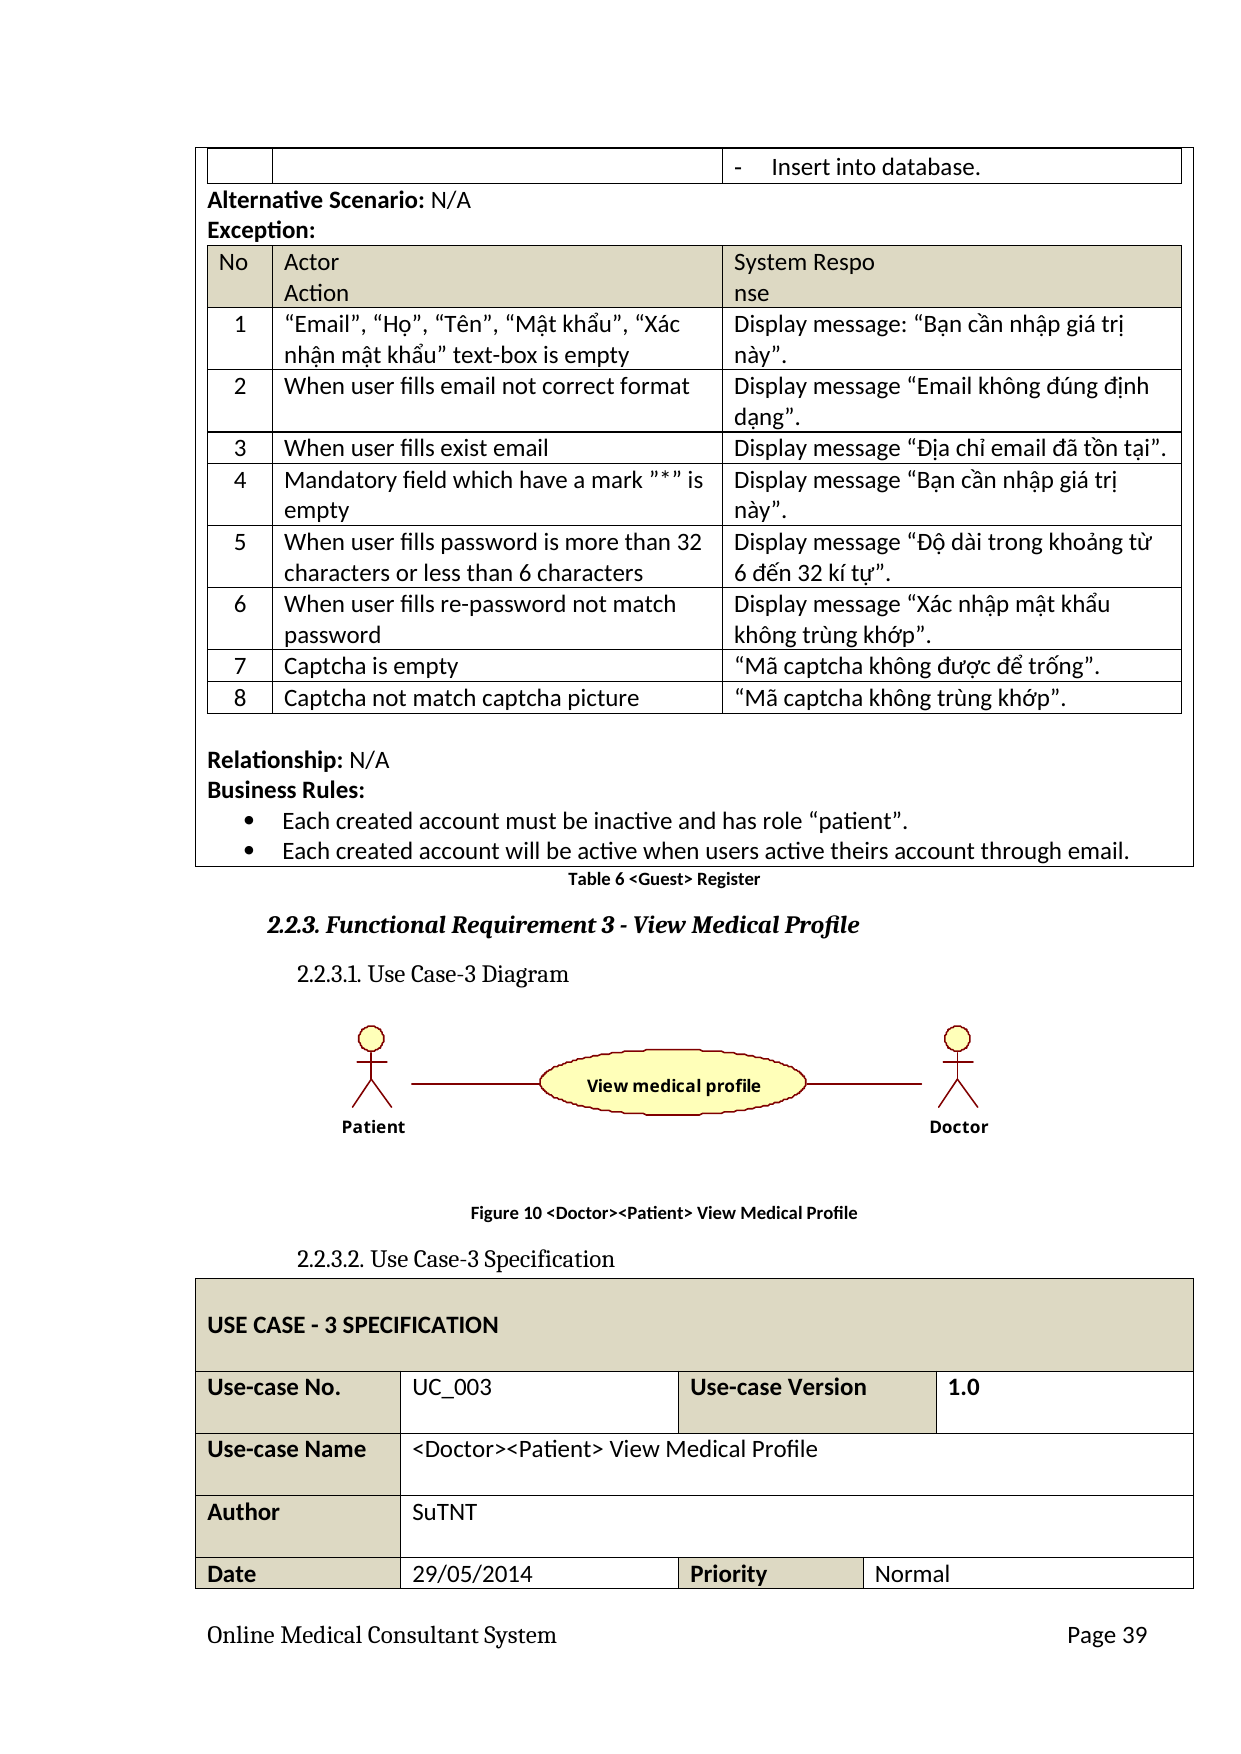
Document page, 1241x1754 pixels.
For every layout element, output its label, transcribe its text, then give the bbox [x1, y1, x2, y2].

table_cell Date [196, 1558, 400, 1588]
table_cell SuTNT [401, 1496, 1193, 1557]
table_cell <Doctor><Patient> View Medical Profile [401, 1434, 1193, 1495]
table_cell 1.0 [937, 1372, 1193, 1433]
table_cell Use-case Version [679, 1372, 936, 1433]
subtitle Use Case-3 Diagram [282, 960, 1122, 989]
table_cell Author [196, 1496, 400, 1557]
table_cell UC_003 [401, 1372, 678, 1433]
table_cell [196, 148, 1193, 866]
table_cell Priority [679, 1558, 863, 1588]
table_header USE CASE - 3 SPECIFICATION [196, 1279, 1193, 1371]
table_cell Use-case Name [196, 1434, 400, 1495]
table_cell 29/05/2014 [401, 1558, 678, 1588]
table_cell Normal [864, 1558, 1193, 1588]
subtitle Functional Requirement 3 - View Medical Profile [267, 911, 1122, 939]
table_cell Use-case No. [196, 1372, 400, 1433]
subtitle Use Case-3 Specification [282, 1245, 1122, 1274]
